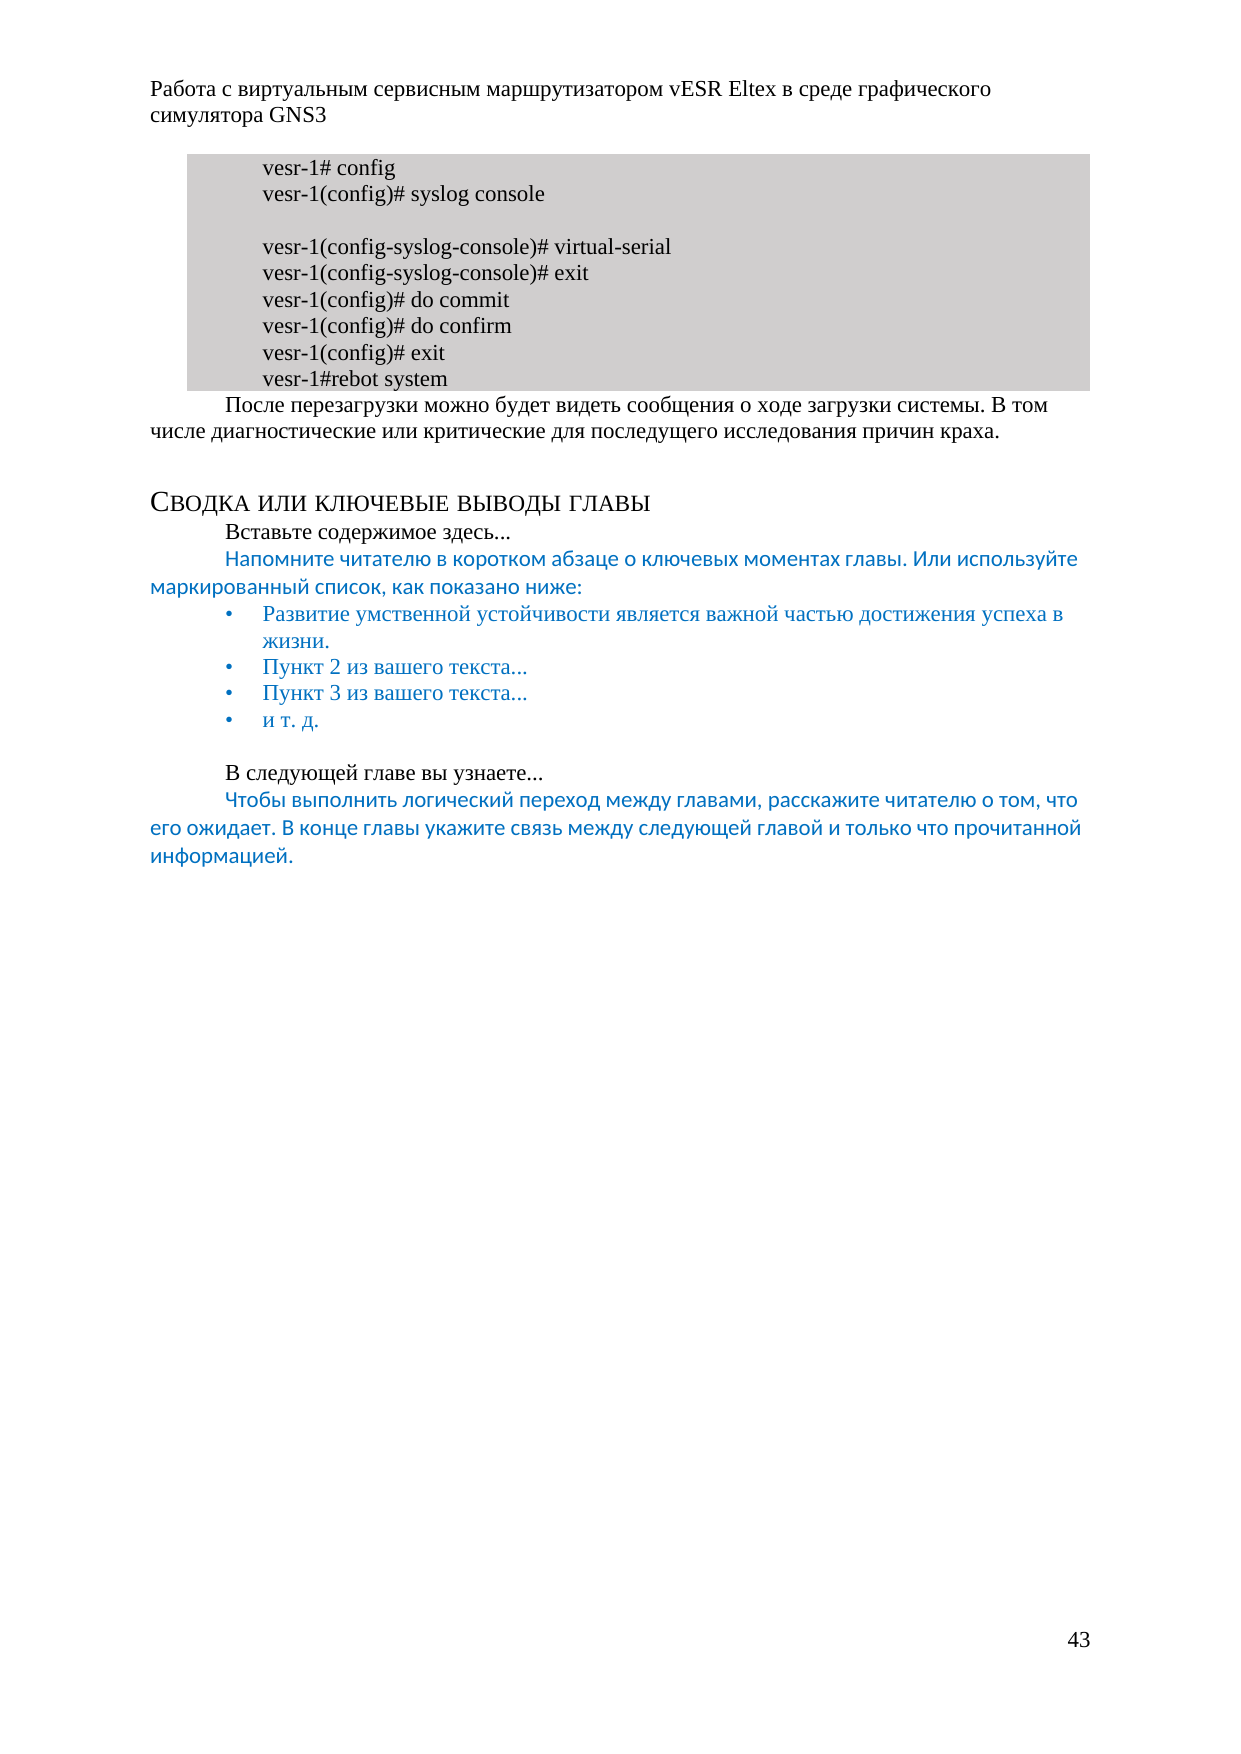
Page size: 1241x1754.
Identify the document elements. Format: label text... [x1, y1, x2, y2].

text vesr-1(config)# do commit [187, 286, 1090, 312]
text vesr-1#rebot system [187, 365, 1090, 391]
text vesr-1# config [187, 154, 1090, 180]
text vesr-1(config)# do confirm [187, 312, 1090, 338]
text vesr-1(config-syslog-console)# virtual-serial [187, 233, 1090, 259]
text vesr-1(config-syslog-console)# exit [187, 259, 1090, 286]
text vesr-1(config)# exit [187, 338, 1090, 365]
text vesr-1(config)# syslog console [187, 180, 1090, 207]
text После перезагрузки можно будет видеть сообщения о ходе загрузки системы. В том числе диагностические или критические для последущего исследования причин краха. [150, 391, 1090, 444]
